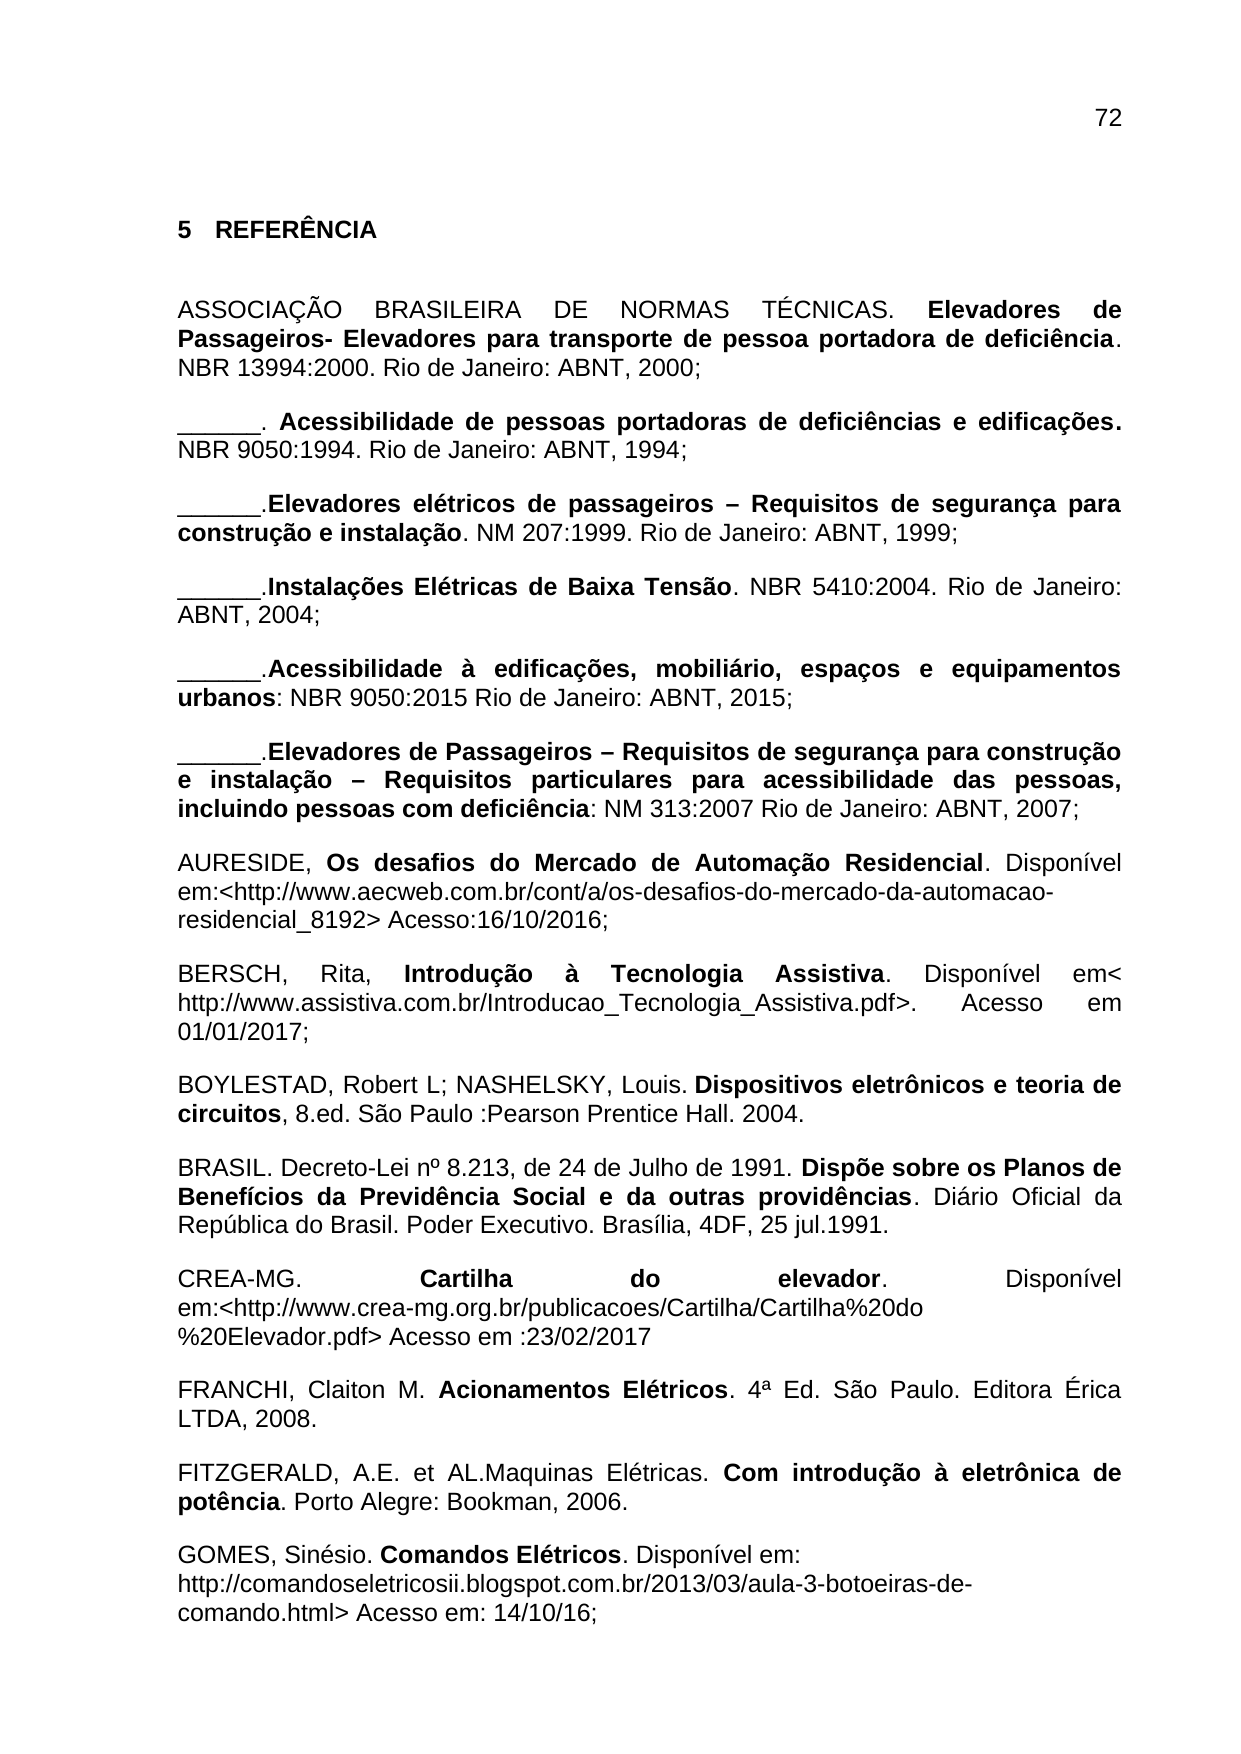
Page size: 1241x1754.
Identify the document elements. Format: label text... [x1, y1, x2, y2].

text FRANCHI, Claiton M. Acionamentos Elétricos. 4ª Ed. São Paulo. Editora Érica LTDA, 2008. [177, 1375, 1122, 1433]
text ASSOCIAÇÃO BRASILEIRA DE NORMAS TÉCNICAS. Elevadores de Passageiros- Elevadores para transporte de pessoa portadora de deficiência. NBR 13994:2000. Rio de Janeiro: ABNT, 2000; [177, 295, 1122, 382]
subtitle REFERÊNCIA [177, 215, 1122, 243]
text ______.Elevadores elétricos de passageiros – Requisitos de segurança para construção e instalação. NM 207:1999. Rio de Janeiro: ABNT, 1999; [177, 489, 1122, 547]
text GOMES, Sinésio. Comandos Elétricos. Disponível em: http://comandoseletricosii.blogspot.com.br/2013/03/aula-3-botoeiras-de-comando.html> Acesso em: 14/10/16; [177, 1540, 1122, 1627]
text BRASIL. Decreto-Lei nº 8.213, de 24 de Julho de 1991. Dispõe sobre os Planos de Benefícios da Previdência Social e da outras providências. Diário Oficial da República do Brasil. Poder Executivo. Brasília, 4DF, 25 jul.1991. [177, 1153, 1122, 1239]
text ______.Acessibilidade à edificações, mobiliário, espaços e equipamentos urbanos: NBR 9050:2015 Rio de Janeiro: ABNT, 2015; [177, 654, 1122, 712]
text BOYLESTAD, Robert L; NASHELSKY, Louis. Dispositivos eletrônicos e teoria de circuitos, 8.ed. São Paulo :Pearson Prentice Hall. 2004. [177, 1070, 1122, 1128]
text CREA-MG. Cartilha do elevador. Disponível em:<http://www.crea-mg.org.br/publicacoes/Cartilha/Cartilha%20do%20Elevador.pdf> Acesso em :23/02/2017 [177, 1264, 1122, 1350]
text ______.Elevadores de Passageiros – Requisitos de segurança para construção e instalação – Requisitos particulares para acessibilidade das pessoas, incluindo pessoas com deficiência: NM 313:2007 Rio de Janeiro: ABNT, 2007; [177, 737, 1122, 823]
text FITZGERALD, A.E. et AL.Maquinas Elétricas. Com introdução à eletrônica de potência. Porto Alegre: Bookman, 2006. [177, 1458, 1122, 1515]
text AURESIDE, Os desafios do Mercado de Automação Residencial. Disponível em:<http://www.aecweb.com.br/cont/a/os-desafios-do-mercado-da-automacao-residencial_8192> Acesso:16/10/2016; [177, 848, 1122, 934]
text ______. Acessibilidade de pessoas portadoras de deficiências e edificações. NBR 9050:1994. Rio de Janeiro: ABNT, 1994; [177, 407, 1122, 464]
text BERSCH, Rita, Introdução à Tecnologia Assistiva. Disponível em< http://www.assistiva.com.br/Introducao_Tecnologia_Assistiva.pdf>. Acesso em 01/01/2017; [177, 959, 1122, 1045]
text ______.Instalações Elétricas de Baixa Tensão. NBR 5410:2004. Rio de Janeiro: ABNT, 2004; [177, 572, 1122, 629]
